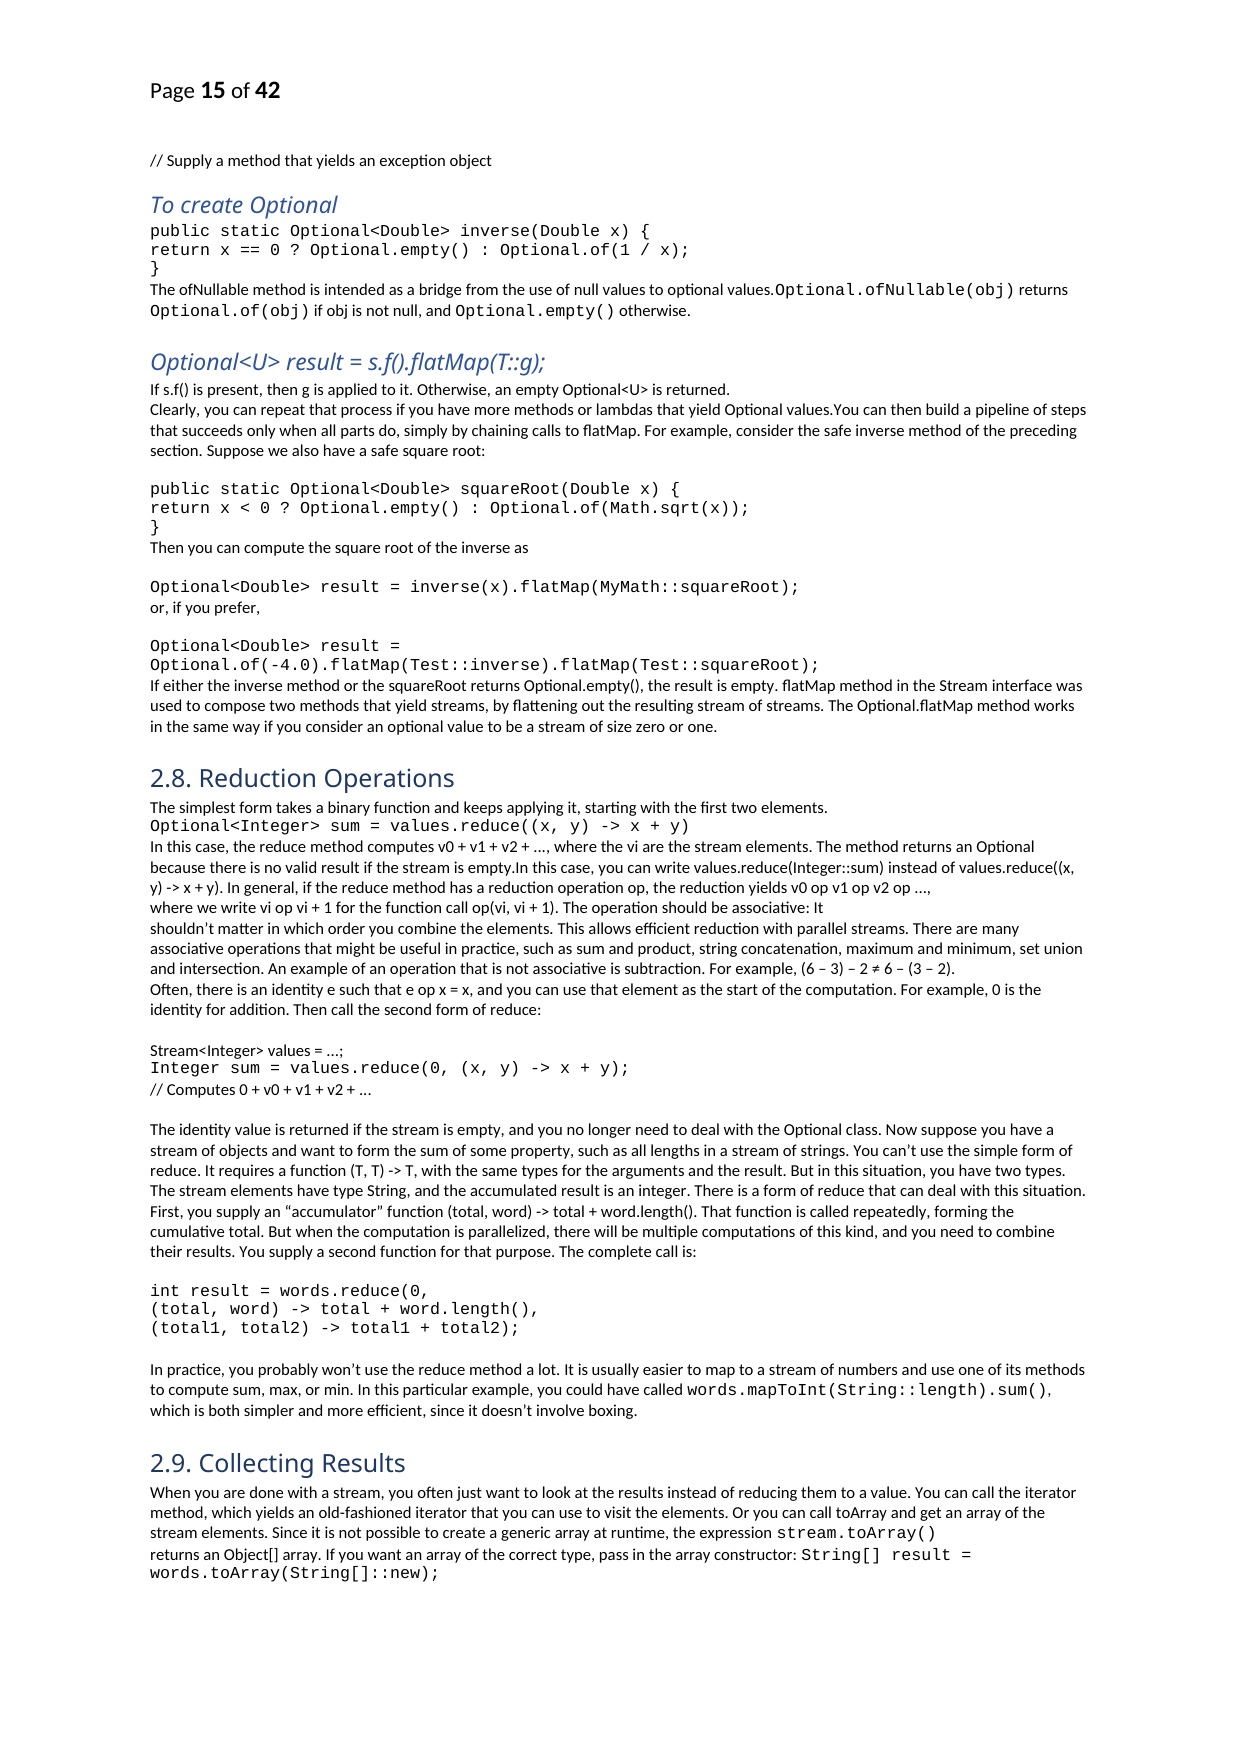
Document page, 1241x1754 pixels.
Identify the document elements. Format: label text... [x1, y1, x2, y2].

text or, if you prefer, [150, 597, 1090, 617]
text The simplest form takes a binary function and keeps applying it, starting with the first two elements. [150, 797, 1090, 818]
subtitle 2.8. Reduction Operations [150, 761, 1090, 795]
text where we write vi op vi + 1 for the function call op(vi, vi + 1). The operation should be associative: It [150, 898, 1090, 918]
text (total, word) -> total + word.length(), [150, 1301, 1090, 1320]
text shouldn’t matter in which order you combine the elements. This allows efficient reduction with parallel streams. There are many associative operations that might be useful in practice, such as sum and product, string concatenation, maximum and minimum, set union and intersection. An example of an operation that is not associative is subtraction. For example, (6 – 3) – 2 ≠ 6 – (3 – 2). [150, 918, 1090, 979]
text When you are done with a stream, you often just want to look at the results instead of reducing them to a value. You can call the iterator method, which yields an old-fashioned iterator that you can use to visit the elements. Or you can call toArray and get an array of the stream elements. Since it is not possible to create a generic array at runtime, the expression stream.toArray() [150, 1482, 1090, 1544]
text int result = words.reduce(0, [150, 1282, 1090, 1301]
text Optional<Double> result = inverse(x).flatMap(MyMath::squareRoot); [150, 578, 1090, 597]
text Optional<Double> result = [150, 638, 1090, 656]
subtitle To create Optional [150, 188, 1090, 220]
text returns an Object[] array. If you want an array of the correct type, pass in the array constructor: String[] result = words.toArray(String[]::new); [150, 1544, 1090, 1584]
text (total1, total2) -> total1 + total2); [150, 1320, 1090, 1339]
text Stream<Integer> values = ...; [150, 1040, 1090, 1060]
text } [150, 260, 1090, 279]
text Integer sum = values.reduce(0, (x, y) -> x + y); [150, 1060, 1090, 1079]
text return x == 0 ? Optional.empty() : Optional.of(1 / x); [150, 241, 1090, 260]
text Optional.of(-4.0).flatMap(Test::inverse).flatMap(Test::squareRoot); [150, 656, 1090, 675]
text } [150, 519, 1090, 537]
text If s.f() is present, then g is applied to it. Otherwise, an empty Optional<U> is returned. [150, 379, 1090, 400]
text If either the inverse method or the squareRoot returns Optional.empty(), the result is empty. flatMap method in the Stream interface was used to compose two methods that yield streams, by flattening out the resulting stream of streams. The Optional.flatMap method works in the same way if you consider an optional value to be a stream of size zero or one. [150, 675, 1090, 736]
text return x < 0 ? Optional.empty() : Optional.of(Math.sqrt(x)); [150, 500, 1090, 519]
text The identity value is returned if the stream is empty, and you no longer need to deal with the Optional class. Now suppose you have a stream of objects and want to form the sum of some property, such as all lengths in a stream of strings. You can’t use the simple form of reduce. It requires a function (T, T) -> T, with the same types for the arguments and the result. But in this situation, you have two types. The stream elements have type String, and the accumulated result is an integer. There is a form of reduce that can deal with this situation. First, you supply an “accumulator” function (total, word) -> total + word.length(). That function is called repeatedly, forming the cumulative total. But when the computation is parallelized, there will be multiple computations of this kind, and you need to combine their results. You supply a second function for that purpose. The complete call is: [150, 1119, 1090, 1262]
text // Computes 0 + v0 + v1 + v2 + ... [150, 1079, 1090, 1099]
text Then you can compute the square root of the inverse as [150, 537, 1090, 558]
text public static Optional<Double> squareRoot(Double x) { [150, 481, 1090, 500]
text // Supply a method that yields an exception object [150, 150, 1090, 170]
subtitle Optional<U> result = s.f().flatMap(T::g); [150, 346, 1090, 377]
subtitle 2.9. Collecting Results [150, 1445, 1090, 1479]
text In this case, the reduce method computes v0 + v1 + v2 + ..., where the vi are the stream elements. The method returns an Optional because there is no valid result if the stream is empty.In this case, you can write values.reduce(Integer::sum) instead of values.reduce((x, y) -> x + y). In general, if the reduce method has a reduction operation op, the reduction yields v0 op v1 op v2 op ..., [150, 837, 1090, 898]
text Often, there is an identity e such that e op x = x, and you can use that element as the start of the computation. For example, 0 is the identity for addition. Then call the second form of reduce: [150, 979, 1090, 1019]
text Optional<Integer> sum = values.reduce((x, y) -> x + y) [150, 818, 1090, 837]
text public static Optional<Double> inverse(Double x) { [150, 222, 1090, 241]
text In practice, you probably won’t use the reduce method a lot. It is usually easier to map to a stream of numbers and use one of its methods to compute sum, max, or min. In this particular example, you could have called words.mapToInt(String::length).sum(), which is both simpler and more efficient, since it doesn’t involve boxing. [150, 1359, 1090, 1421]
text The ofNullable method is intended as a bridge from the use of null values to optional values.Optional.ofNullable(obj) returns Optional.of(obj) if obj is not null, and Optional.empty() otherwise. [150, 279, 1090, 321]
text Clearly, you can repeat that process if you have more methods or lambdas that yield Optional values.You can then build a pipeline of steps that succeeds only when all parts do, simply by chaining calls to flatMap. For example, consider the safe inverse method of the preceding section. Suppose we also have a safe square root: [150, 400, 1090, 461]
